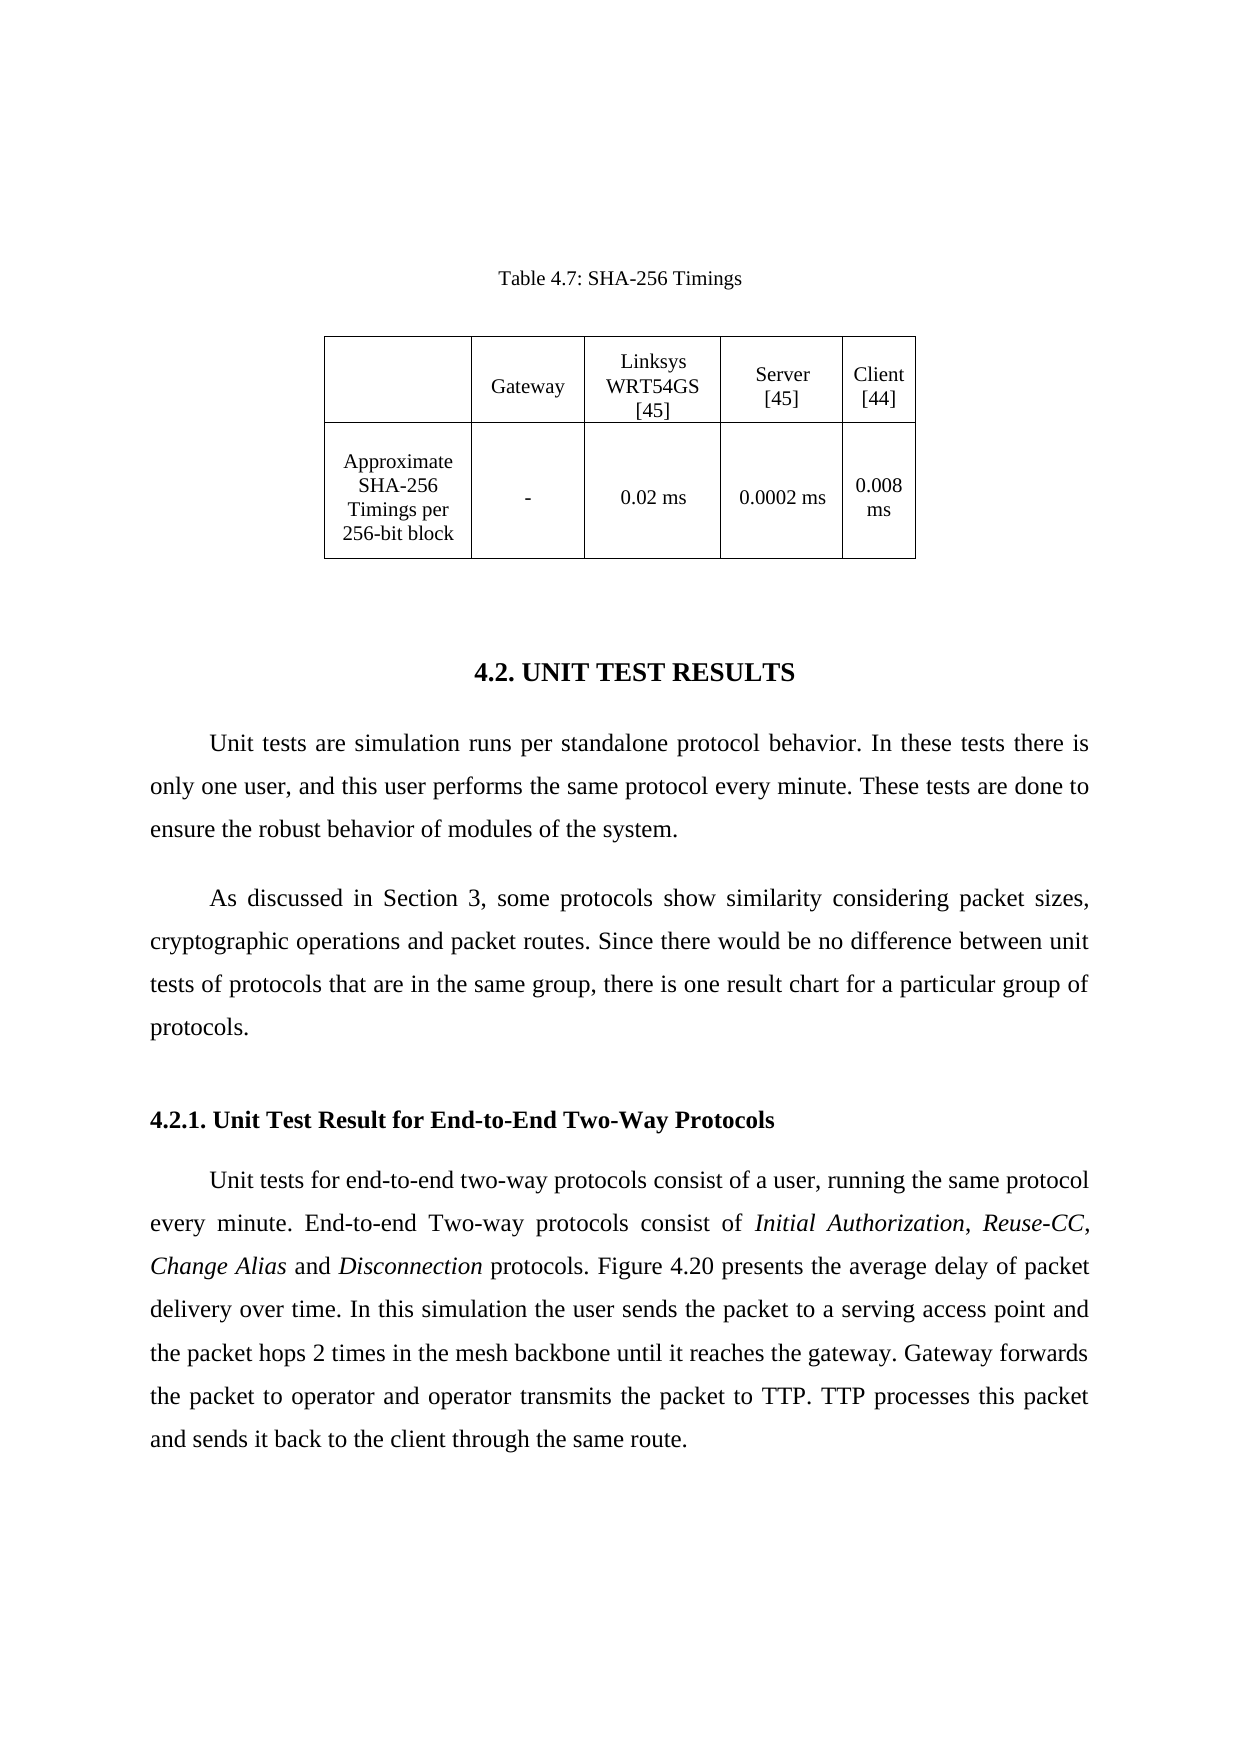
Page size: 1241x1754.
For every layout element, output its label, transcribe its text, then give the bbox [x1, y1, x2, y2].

text Unit tests are simulation runs per standalone protocol behavior. In these tests there is only one user, and this user performs the same protocol every minute. These tests are done to ensure the robust behavior of modules of the system. [150, 728, 1090, 843]
table_header Linksys WRT54GS [45] [585, 337, 720, 422]
subtitle 4.2.1. Unit Test Result for End-to-End Two-Way Protocols [212, 1105, 1090, 1134]
table_header Client [44] [843, 337, 915, 422]
table_header Gateway [472, 337, 584, 422]
text As discussed in Section 3, some protocols show similarity considering packet sizes, cryptographic operations and packet routes. Since there would be no difference between unit tests of protocols that are in the same group, there is one result chart for a particular group of protocols. [150, 883, 1090, 1041]
table_cell Approximate SHA-256 Timings per 256-bit block [325, 423, 471, 558]
table_cell 0.0002 ms [721, 423, 842, 558]
table_cell 0.008 ms [843, 423, 915, 558]
table_cell 0.02 ms [585, 423, 720, 558]
table_header Server [45] [721, 337, 842, 422]
table_header [325, 337, 471, 422]
table_cell - [472, 423, 584, 558]
subtitle 4.2. UNIT TEST RESULTS [179, 657, 1090, 688]
